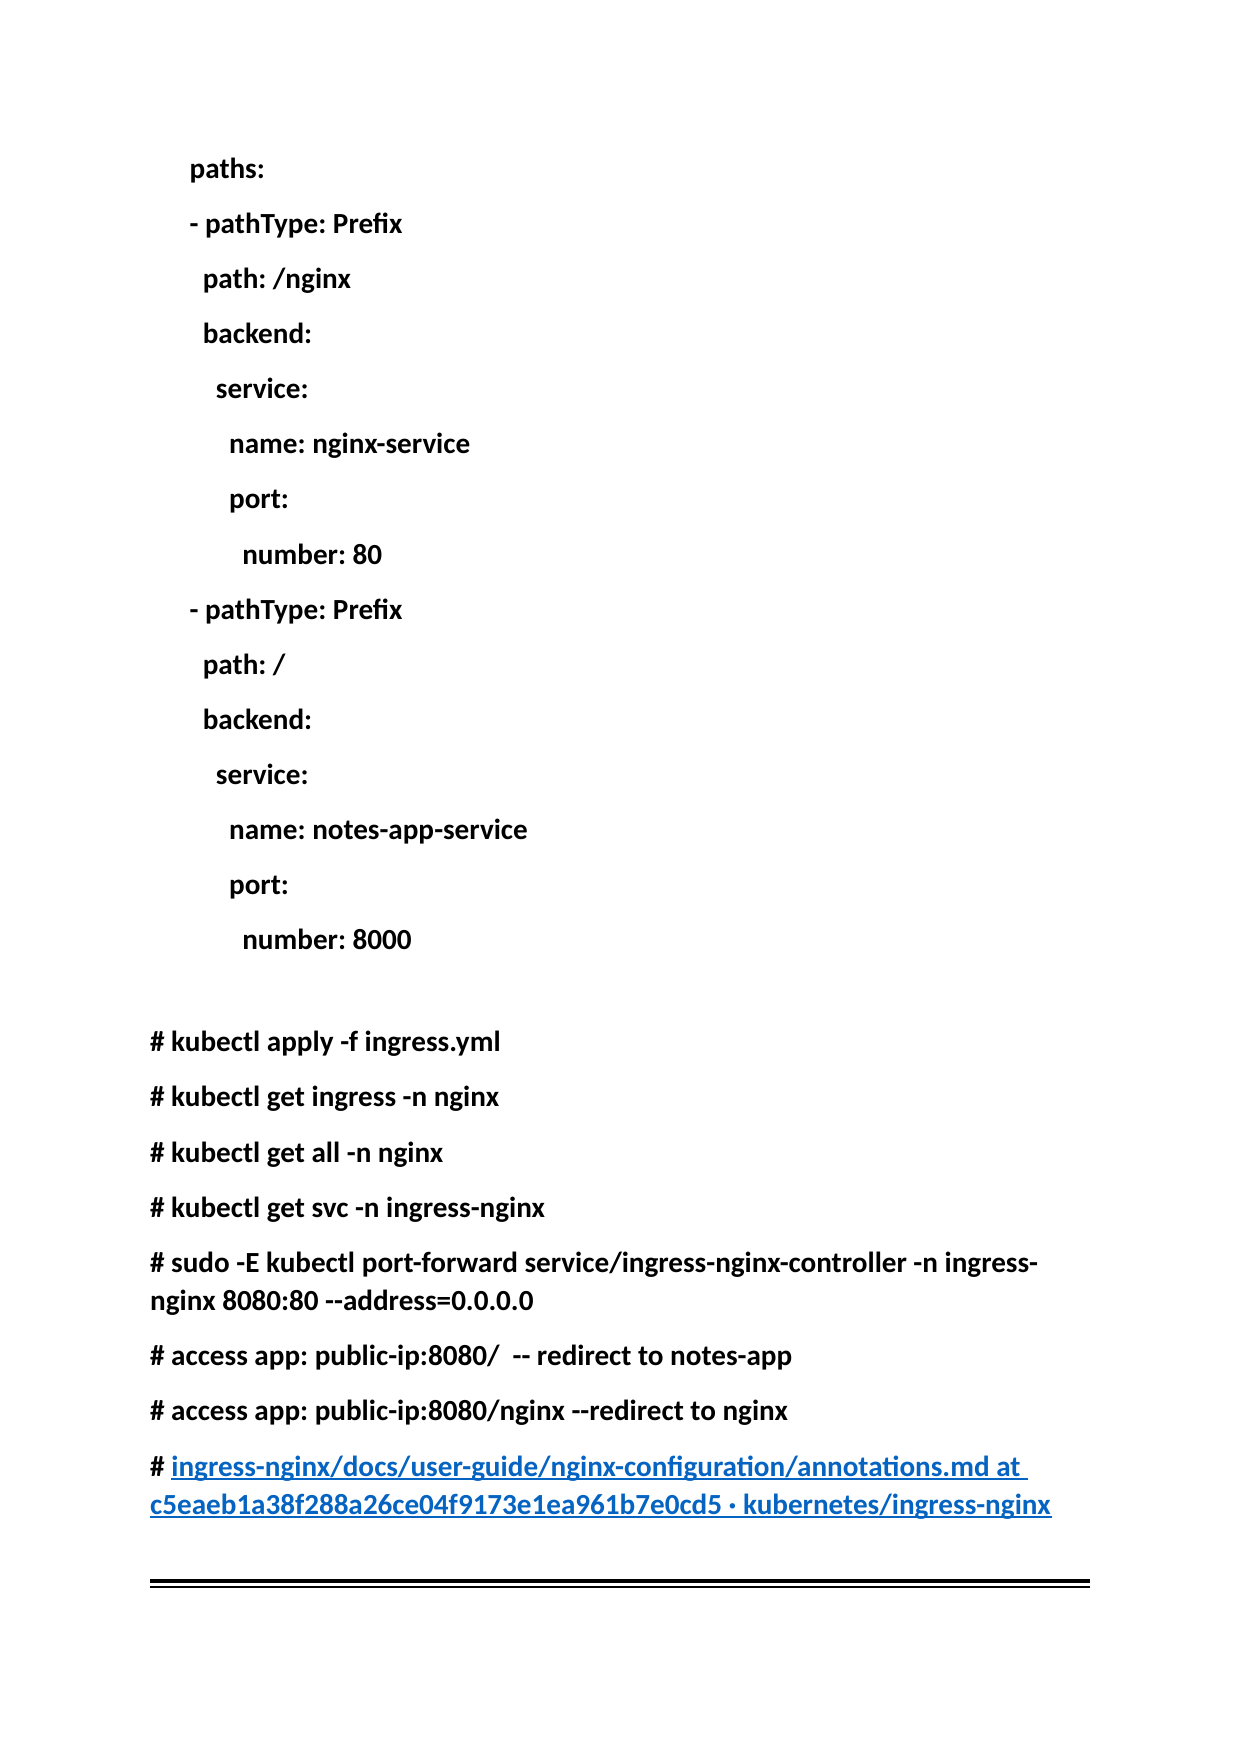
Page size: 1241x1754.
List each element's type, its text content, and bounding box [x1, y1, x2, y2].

text backend: [150, 701, 1090, 737]
text # kubectl apply -f ingress.yml [150, 1023, 1090, 1059]
text port: [150, 481, 1090, 516]
text name: nginx-service [150, 426, 1090, 461]
text # access app: public-ip:8080/nginx --redirect to nginx [150, 1392, 1090, 1428]
text number: 80 [150, 536, 1090, 571]
text backend: [150, 315, 1090, 351]
text - pathType: Prefix [150, 591, 1090, 626]
text service: [150, 370, 1090, 406]
text # sudo -E kubectl port-forward service/ingress-nginx-controller -n ingress-nginx 8080:80 --address=0.0.0.0 [150, 1244, 1090, 1318]
text - pathType: Prefix [150, 205, 1090, 241]
text # kubectl get all -n nginx [150, 1134, 1090, 1169]
text name: notes-app-service [150, 811, 1090, 847]
text path: /nginx [150, 260, 1090, 296]
text # kubectl get ingress -n nginx [150, 1078, 1090, 1114]
text # ingress-nginx/docs/user-guide/nginx-configuration/annotations.md at c5eaeb1a38f288a26ce04f9173e1ea961b7e0cd5 · kubernetes/ingress-nginx [150, 1448, 1090, 1522]
text # access app: public-ip:8080/ -- redirect to notes-app [150, 1337, 1090, 1373]
text # kubectl get svc -n ingress-nginx [150, 1189, 1090, 1224]
text paths: [150, 150, 1090, 186]
text service: [150, 756, 1090, 792]
text path: / [150, 646, 1090, 682]
text port: [150, 866, 1090, 902]
text number: 8000 [150, 921, 1090, 957]
